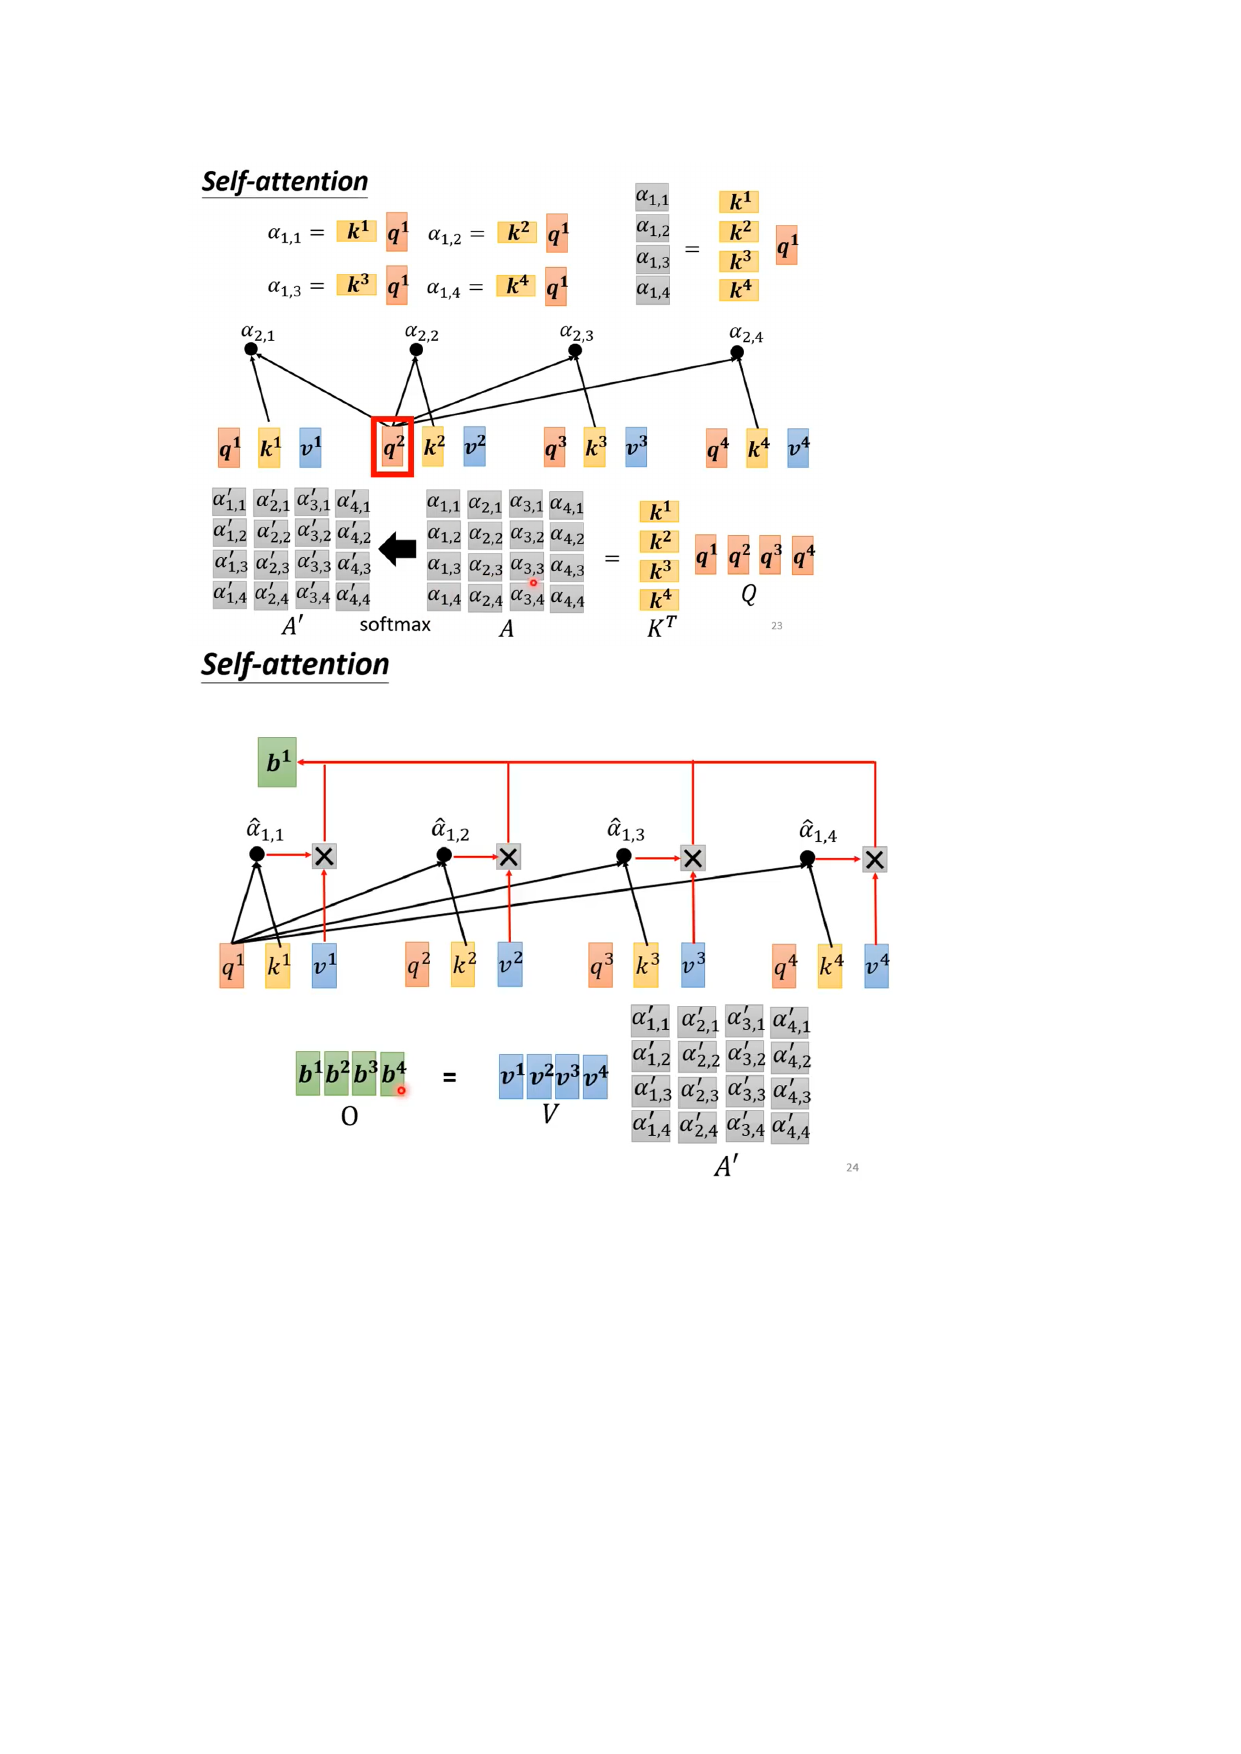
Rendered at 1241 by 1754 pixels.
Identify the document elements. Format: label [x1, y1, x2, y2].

picture [187, 649, 898, 1189]
picture [187, 162, 824, 646]
